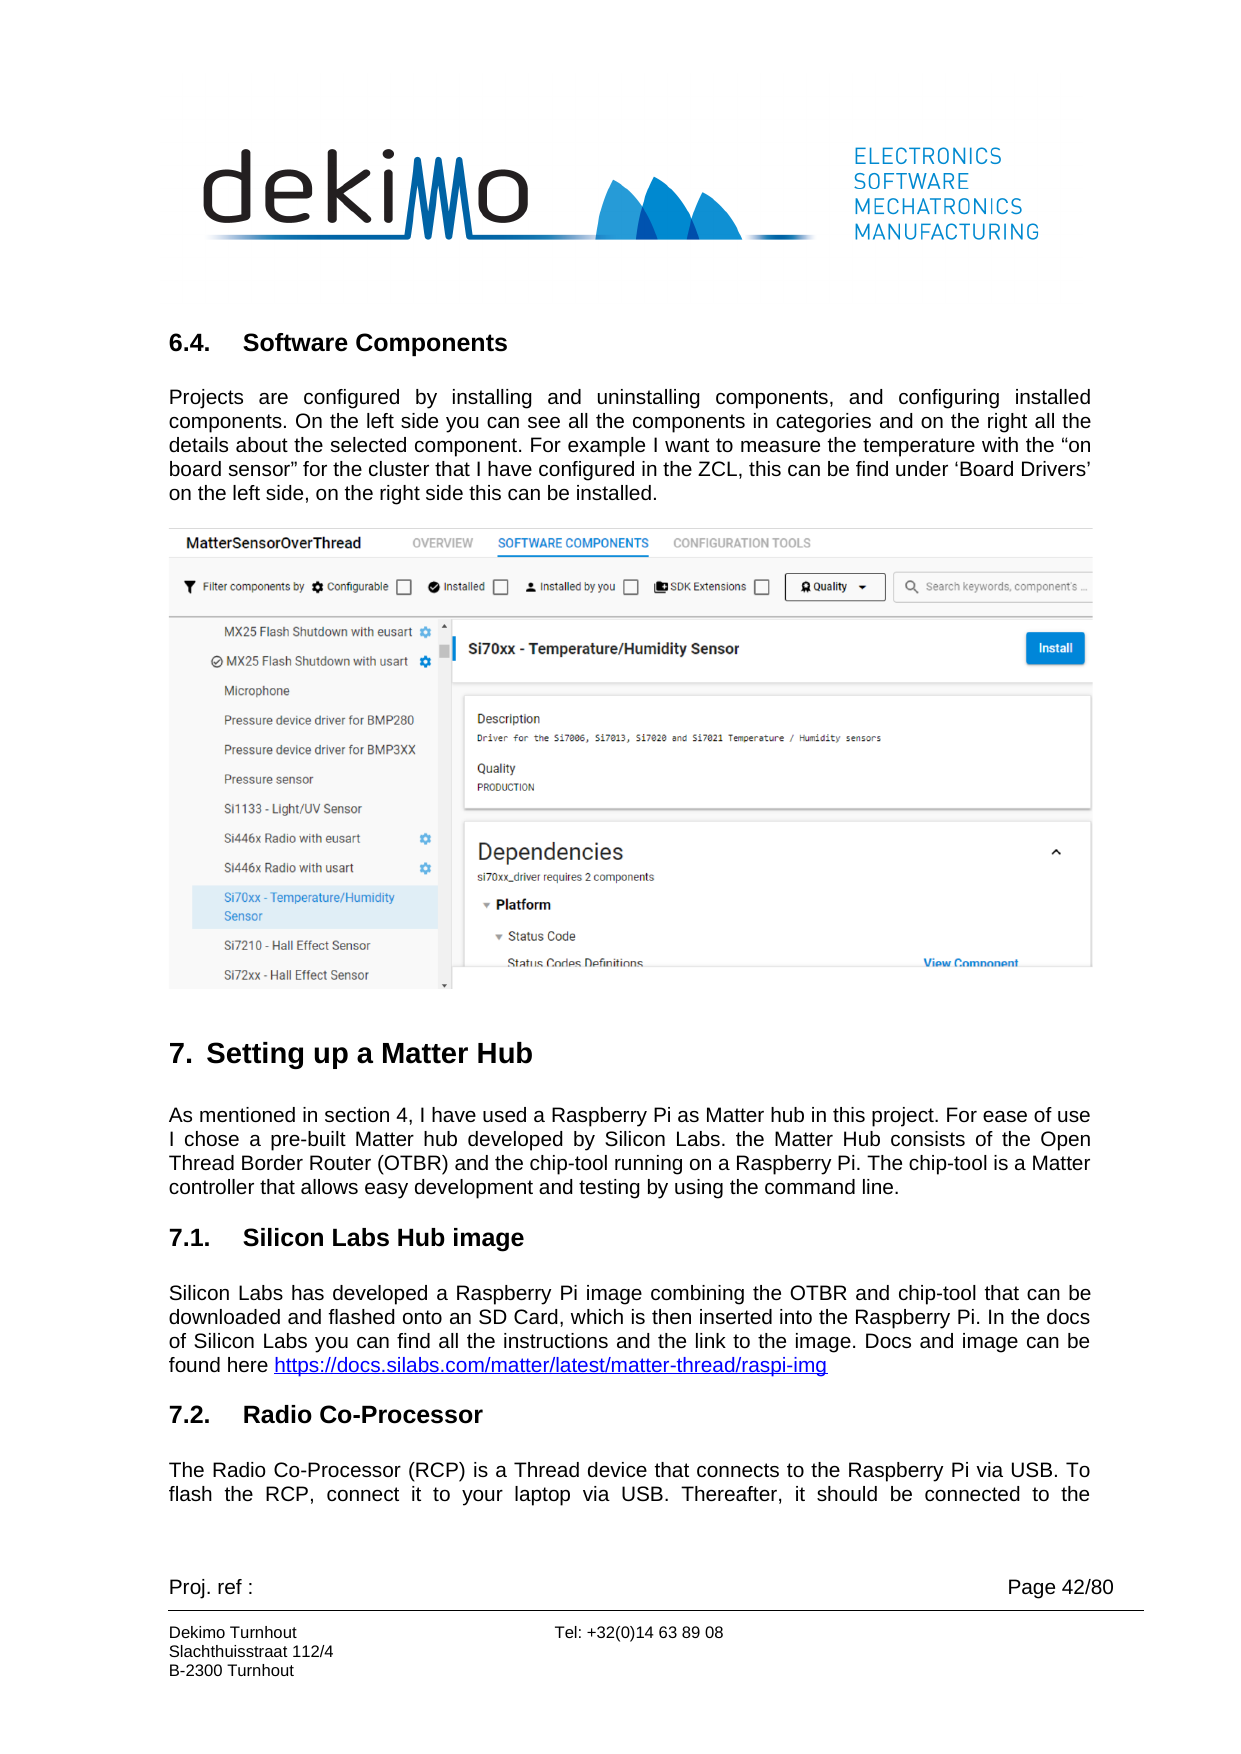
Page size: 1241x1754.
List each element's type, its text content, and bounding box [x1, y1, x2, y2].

text As mentioned in section 4, I have used a Raspberry Pi as Matter hub in this project. For ease of use I chose a pre-built Matter hub developed by Silicon Labs. the Matter Hub consists of the Open Thread Border Router (OTBR) and the chip-tool running on a Raspberry Pi. The chip-tool is a Matter controller that allows easy development and testing by using the command line. [169, 1103, 1093, 1199]
text Silicon Labs has developed a Raspberry Pi image combining the OTBR and chip-tool that can be downloaded and flashed onto an SD Card, which is then inserted into the Raspberry Pi. In the docs of Silicon Labs you can find all the instructions and the link to the image. Docs and image can be found here https://docs.silabs.com/matter/latest/matter-thread/raspi-img [169, 1281, 1093, 1376]
picture [168, 528, 1093, 989]
subtitle Software Components [169, 328, 1093, 356]
subtitle Setting up a Matter Hub [169, 1036, 1093, 1070]
subtitle Silicon Labs Hub image [169, 1223, 1093, 1252]
subtitle Radio Co-Processor [169, 1400, 1093, 1429]
picture [159, 73, 1083, 304]
text Projects are configured by installing and uninstalling components, and configuring installed components. On the left side you can see all the components in categories and on the right all the details about the selected component. For example I want to measure the temperature with the “on board sensor” for the cluster that I have configured in the ZCL, this can be find under ‘Board Drivers’ on the left side, on the right side this can be installed. [169, 385, 1093, 505]
